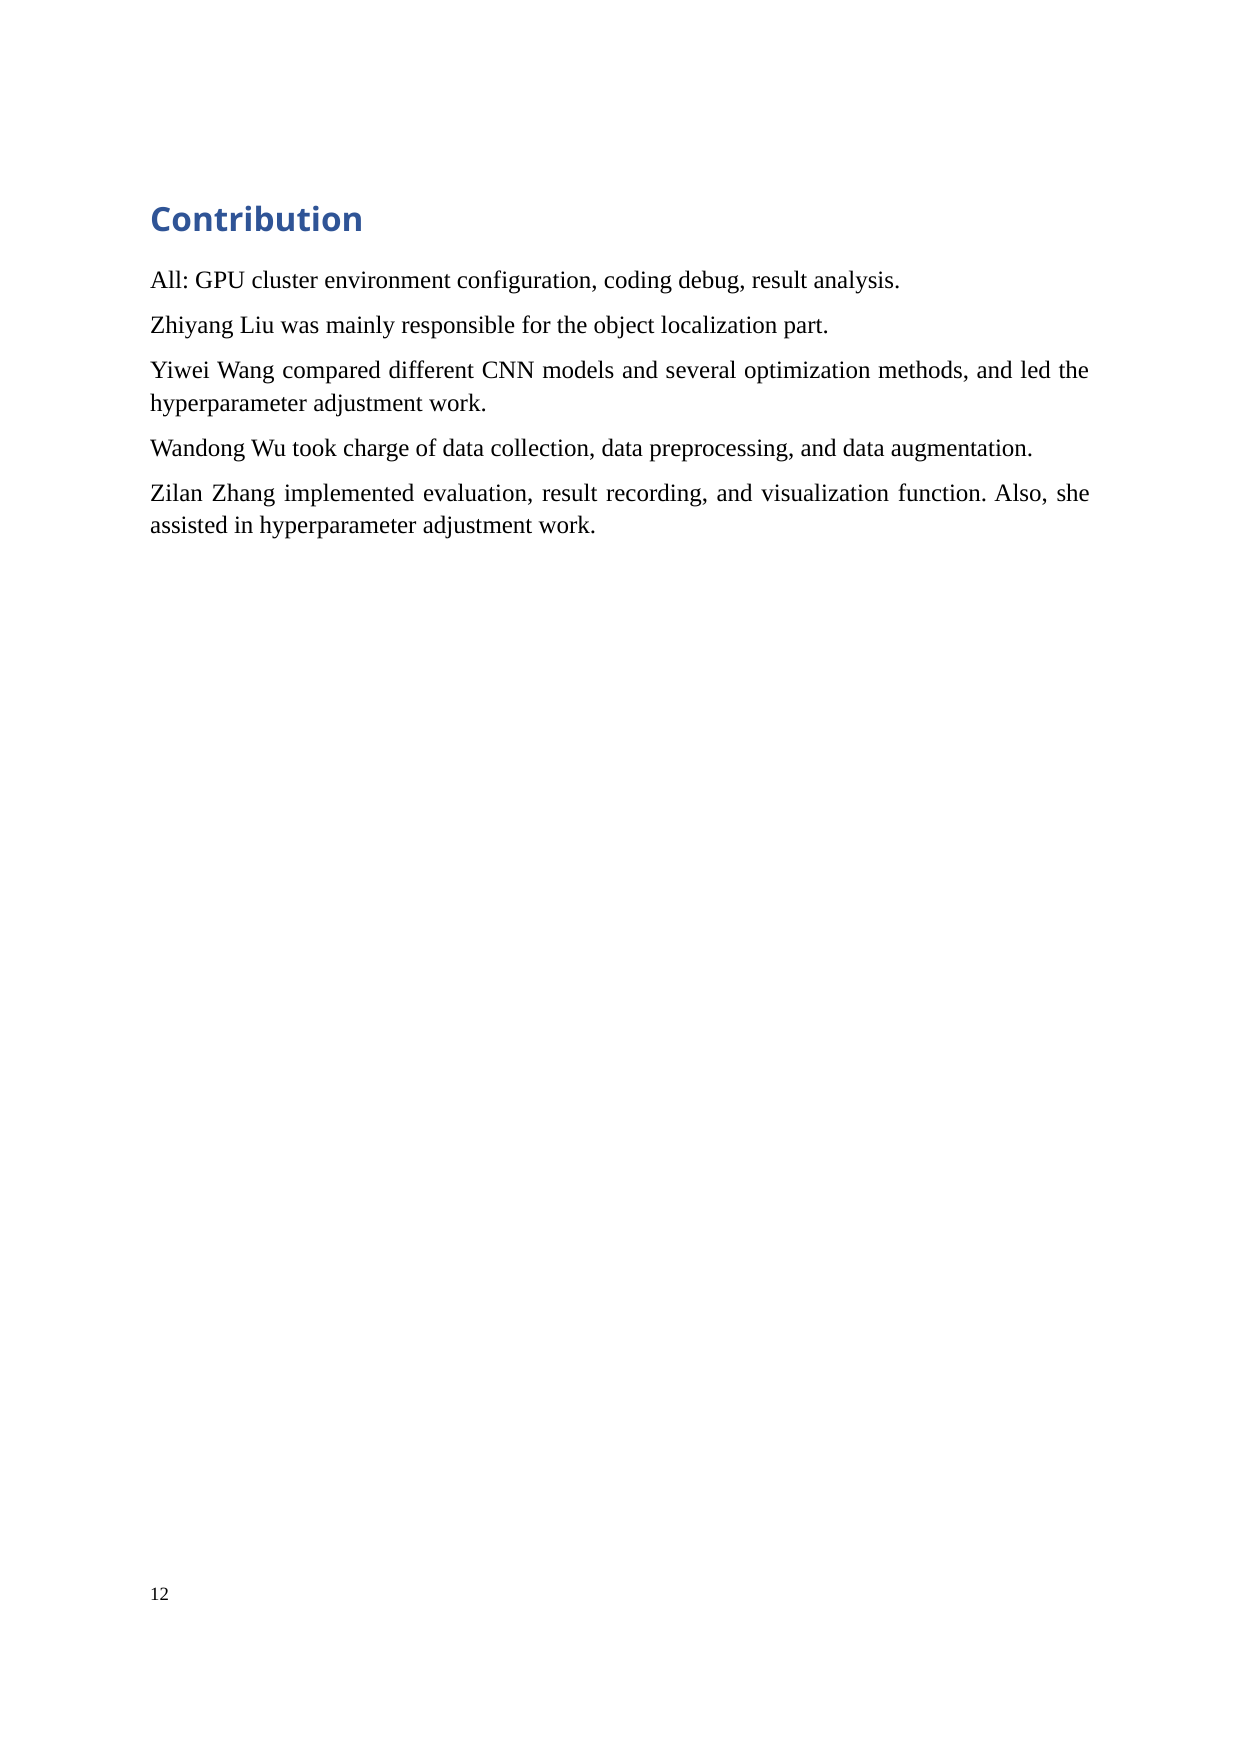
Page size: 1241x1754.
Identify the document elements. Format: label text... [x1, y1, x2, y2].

text Zhiyang Liu was mainly responsible for the object localization part. [150, 309, 1090, 341]
text Zilan Zhang implemented evaluation, result recording, and visualization function. Also, she assisted in hyperparameter adjustment work. [150, 476, 1090, 541]
text Wandong Wu took charge of data collection, data preprocessing, and data augmentation. [150, 431, 1090, 464]
subtitle Contribution [150, 186, 1090, 251]
text Yiwei Wang compared different CNN models and several optimization methods, and led the hyperparameter adjustment work. [150, 354, 1090, 419]
text All: GPU cluster environment configuration, coding debug, result analysis. [150, 264, 1090, 296]
